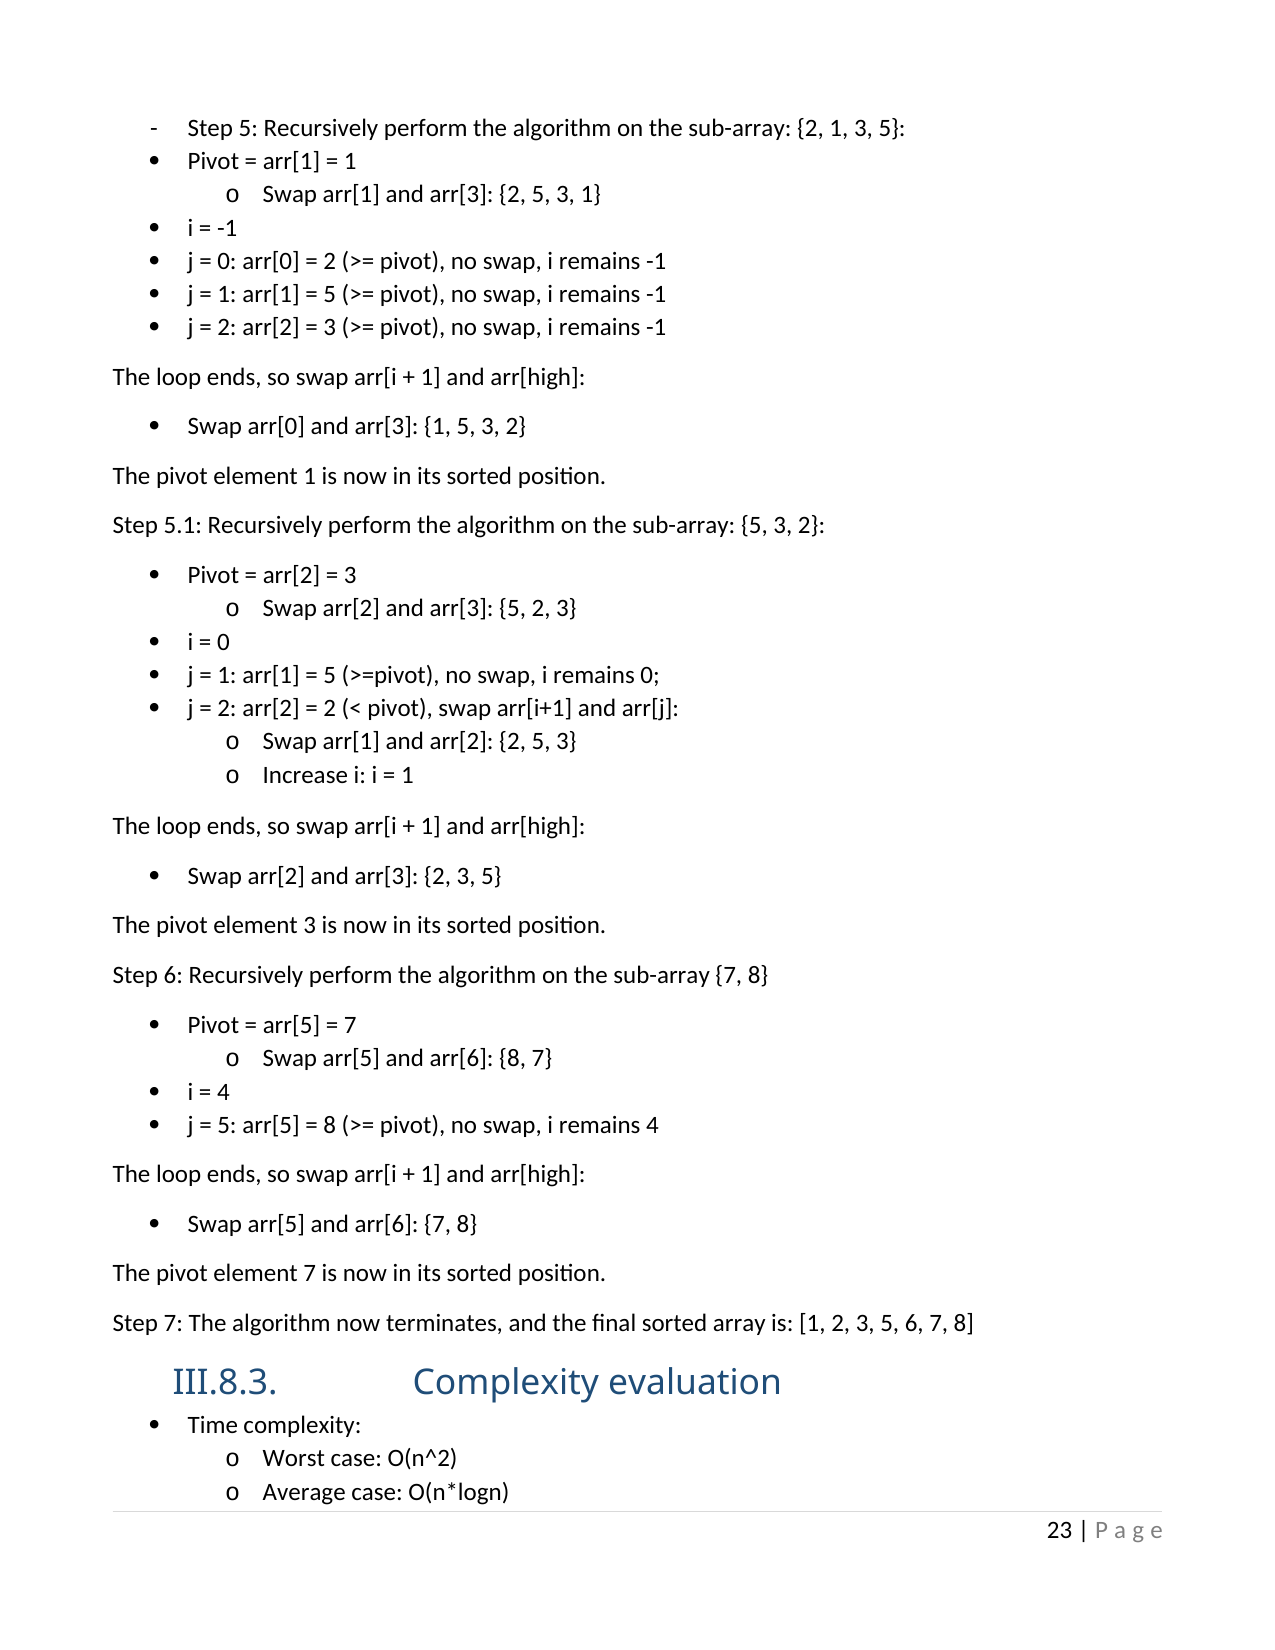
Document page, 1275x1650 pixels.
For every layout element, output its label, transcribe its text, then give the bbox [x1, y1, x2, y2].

list Pivot = arr[2] = 3 [150, 559, 1162, 590]
list j = 2: arr[2] = 2 (< pivot), swap arr[i+1] and arr[j]: [150, 692, 1162, 723]
list Swap arr[2] and arr[3]: {5, 2, 3} [225, 592, 1162, 624]
list Swap arr[0] and arr[3]: {1, 5, 3, 2} [150, 411, 1162, 441]
list Swap arr[1] and arr[3]: {2, 5, 3, 1} [225, 178, 1162, 210]
list j = 1: arr[1] = 5 (>= pivot), no swap, i remains -1 [150, 278, 1162, 309]
text The pivot element 7 is now in its sorted position. [112, 1258, 1162, 1288]
text Step 6: Recursively perform the algorithm on the sub-array {7, 8} [112, 959, 1162, 990]
list Swap arr[1] and arr[2]: {2, 5, 3} [225, 725, 1162, 757]
list j = 5: arr[5] = 8 (>= pivot), no swap, i remains 4 [150, 1109, 1162, 1139]
list Worst case: O(n^2) [225, 1442, 1162, 1473]
list Swap arr[2] and arr[3]: {2, 3, 5} [150, 860, 1162, 891]
list i = 0 [150, 626, 1162, 657]
list Step 5: Recursively perform the algorithm on the sub-array: {2, 1, 3, 5}: [150, 112, 1162, 143]
list Pivot = arr[5] = 7 [150, 1009, 1162, 1039]
list Swap arr[5] and arr[6]: {8, 7} [225, 1042, 1162, 1073]
list Pivot = arr[1] = 1 [150, 145, 1162, 176]
text The pivot element 3 is now in its sorted position. [112, 909, 1162, 940]
list j = 2: arr[2] = 3 (>= pivot), no swap, i remains -1 [150, 311, 1162, 342]
text The pivot element 1 is now in its sorted position. [112, 460, 1162, 491]
list Swap arr[5] and arr[6]: {7, 8} [150, 1208, 1162, 1238]
list Time complexity: [150, 1409, 1162, 1439]
list i = 4 [150, 1076, 1162, 1106]
subtitle Complexity evaluation [172, 1357, 1162, 1405]
list i = -1 [150, 213, 1162, 243]
text Step 5.1: Recursively perform the algorithm on the sub-array: {5, 3, 2}: [112, 510, 1162, 540]
list j = 1: arr[1] = 5 (>=pivot), no swap, i remains 0; [150, 659, 1162, 690]
text Step 7: The algorithm now terminates, and the final sorted array is: [1, 2, 3, 5, 6, 7, 8] [112, 1307, 1162, 1338]
text The loop ends, so swap arr[i + 1] and arr[high]: [112, 810, 1162, 841]
list j = 0: arr[0] = 2 (>= pivot), no swap, i remains -1 [150, 246, 1162, 276]
text The loop ends, so swap arr[i + 1] and arr[high]: [112, 361, 1162, 391]
list Average case: O(n*logn) [225, 1476, 1162, 1508]
list Increase i: i = 1 [225, 759, 1162, 791]
text The loop ends, so swap arr[i + 1] and arr[high]: [112, 1158, 1162, 1189]
